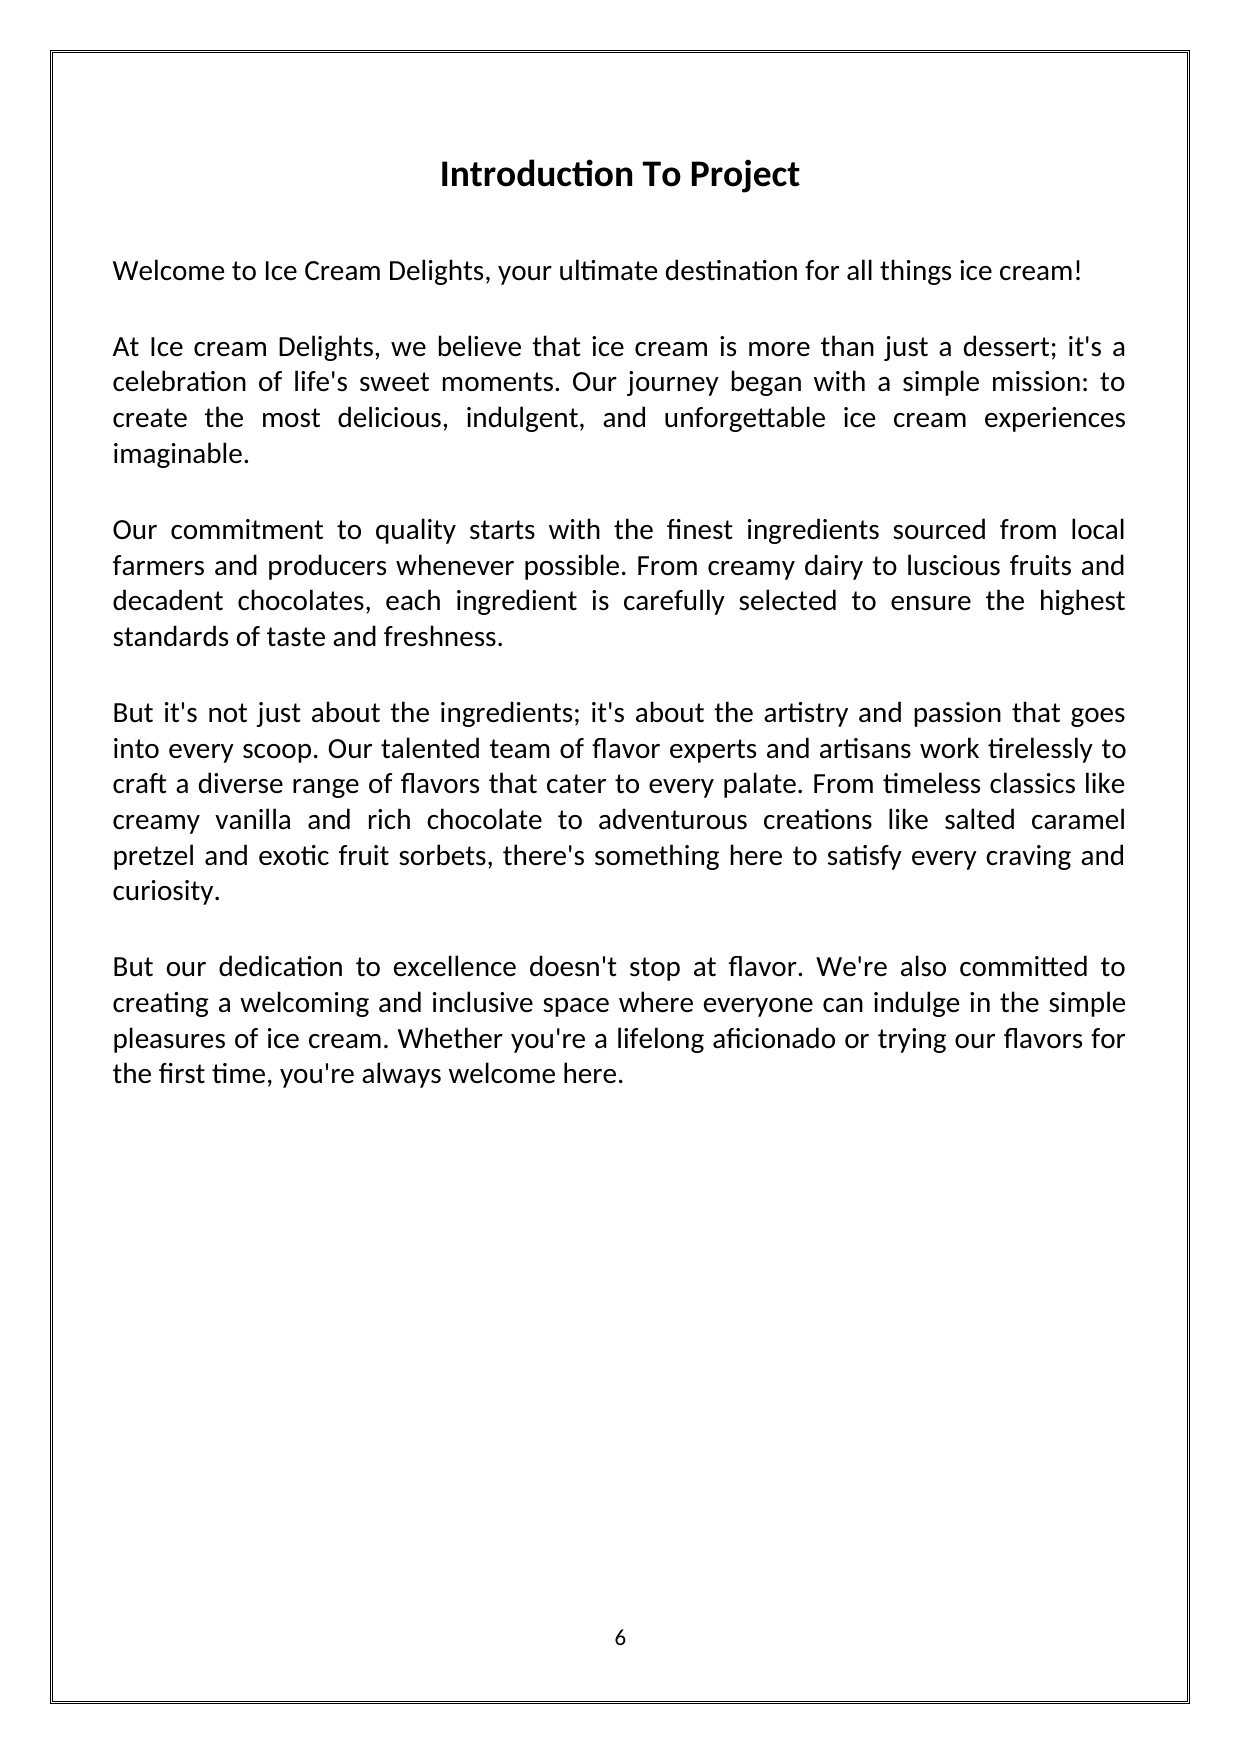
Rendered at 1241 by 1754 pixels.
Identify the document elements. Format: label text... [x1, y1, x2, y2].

text But it's not just about the ingredients; it's about the artistry and passion that goes into every scoop. Our talented team of flavor experts and artisans work tirelessly to craft a diverse range of flavors that cater to every palate. From timeless classics like creamy vanilla and rich chocolate to adventurous creations like salted caramel pretzel and exotic fruit sorbets, there's something here to satisfy every craving and curiosity. [112, 694, 1128, 908]
text But our dedication to excellence doesn't stop at flavor. We're also committed to creating a welcoming and inclusive space where everyone can indulge in the simple pleasures of ice cream. Whether you're a lifelong aficionado or trying our flavors for the first time, you're always welcome here. [112, 948, 1128, 1091]
text Our commitment to quality starts with the finest ingredients sourced from local farmers and producers whenever possible. From creamy dairy to luscious fruits and decadent chocolates, each ingredient is carefully selected to ensure the highest standards of taste and freshness. [112, 511, 1128, 653]
text Welcome to Ice Cream Delights, your ultimate destination for all things ice cream! [112, 252, 1128, 287]
text At Ice cream Delights, we believe that ice cream is more than just a dessert; it's a celebration of life's sweet moments. Our journey began with a simple mission: to create the most delicious, indulgent, and unforgettable ice cream experiences imaginable. [112, 328, 1128, 470]
text Introduction To Project [112, 150, 1128, 196]
